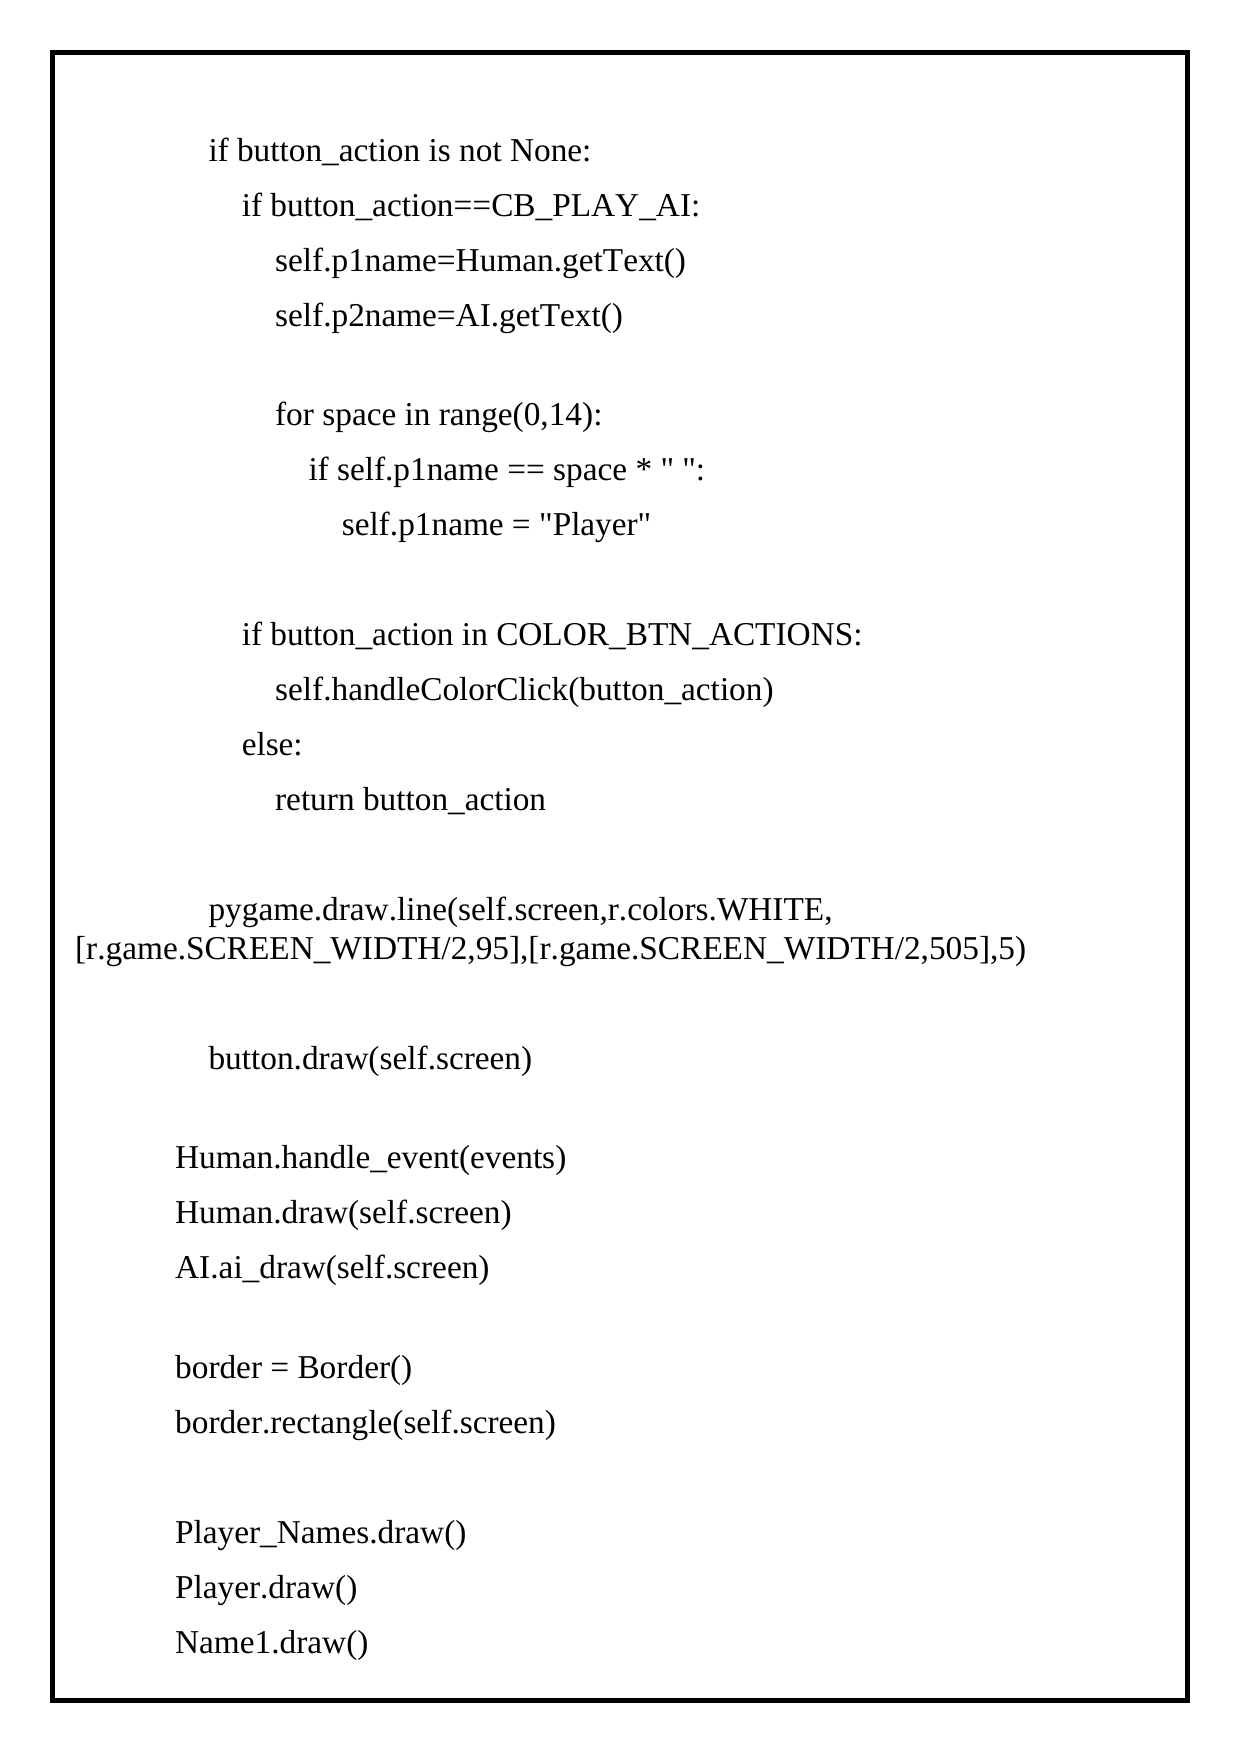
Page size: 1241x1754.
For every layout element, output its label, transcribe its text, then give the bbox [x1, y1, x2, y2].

text Human.handle_event(events) [75, 1138, 1165, 1176]
text Player_Names.draw() [75, 1512, 1165, 1551]
text return button_action [75, 780, 1165, 818]
text if button_action is not None: [75, 130, 1165, 168]
text for space in range(0,14): [75, 395, 1165, 433]
text AI.ai_draw(self.screen) [75, 1248, 1165, 1286]
text if button_action==CB_PLAY_AI: [75, 185, 1165, 223]
text button.draw(self.screen) [75, 1038, 1165, 1076]
text self.p1name=Human.getText() [75, 240, 1165, 278]
text border = Border() [75, 1347, 1165, 1386]
text Name1.draw() [75, 1622, 1165, 1661]
text self.p1name = "Player" [75, 505, 1165, 543]
text self.p2name=AI.getText() [75, 295, 1165, 333]
text pygame.draw.line(self.screen,r.colors.WHITE,[r.game.SCREEN_WIDTH/2,95],[r.game.SCREEN_WIDTH/2,505],5) [75, 890, 1165, 966]
text if button_action in COLOR_BTN_ACTIONS: [75, 615, 1165, 653]
text Player.draw() [75, 1567, 1165, 1606]
text Human.draw(self.screen) [75, 1193, 1165, 1231]
text if self.p1name == space * " ": [75, 450, 1165, 488]
text border.rectangle(self.screen) [75, 1402, 1165, 1441]
text self.handleColorClick(button_action) [75, 670, 1165, 708]
text else: [75, 725, 1165, 763]
